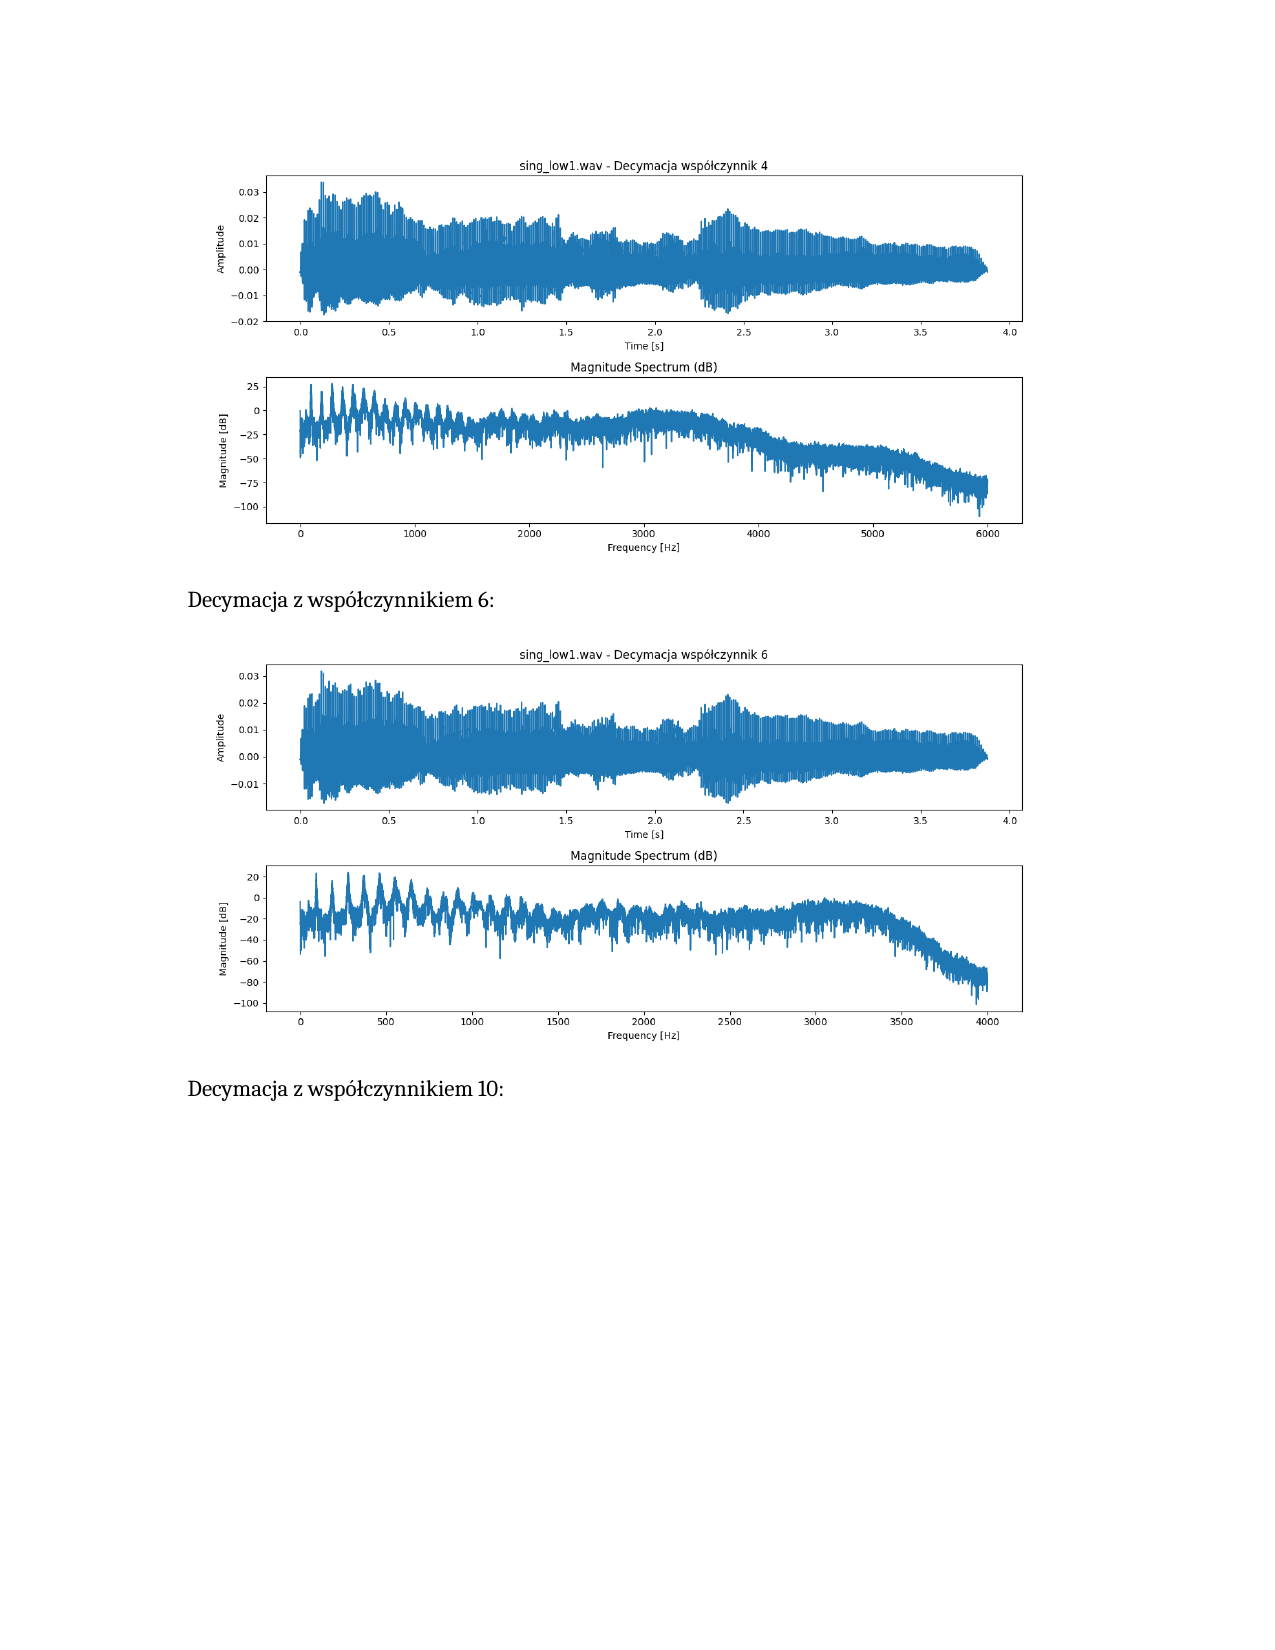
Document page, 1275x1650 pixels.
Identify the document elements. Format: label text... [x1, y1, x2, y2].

picture [206, 638, 1032, 1051]
picture [206, 150, 1032, 563]
text Decymacja z współczynnikiem 6: [187, 587, 1087, 613]
text Decymacja z współczynnikiem 10: [187, 1075, 1087, 1102]
